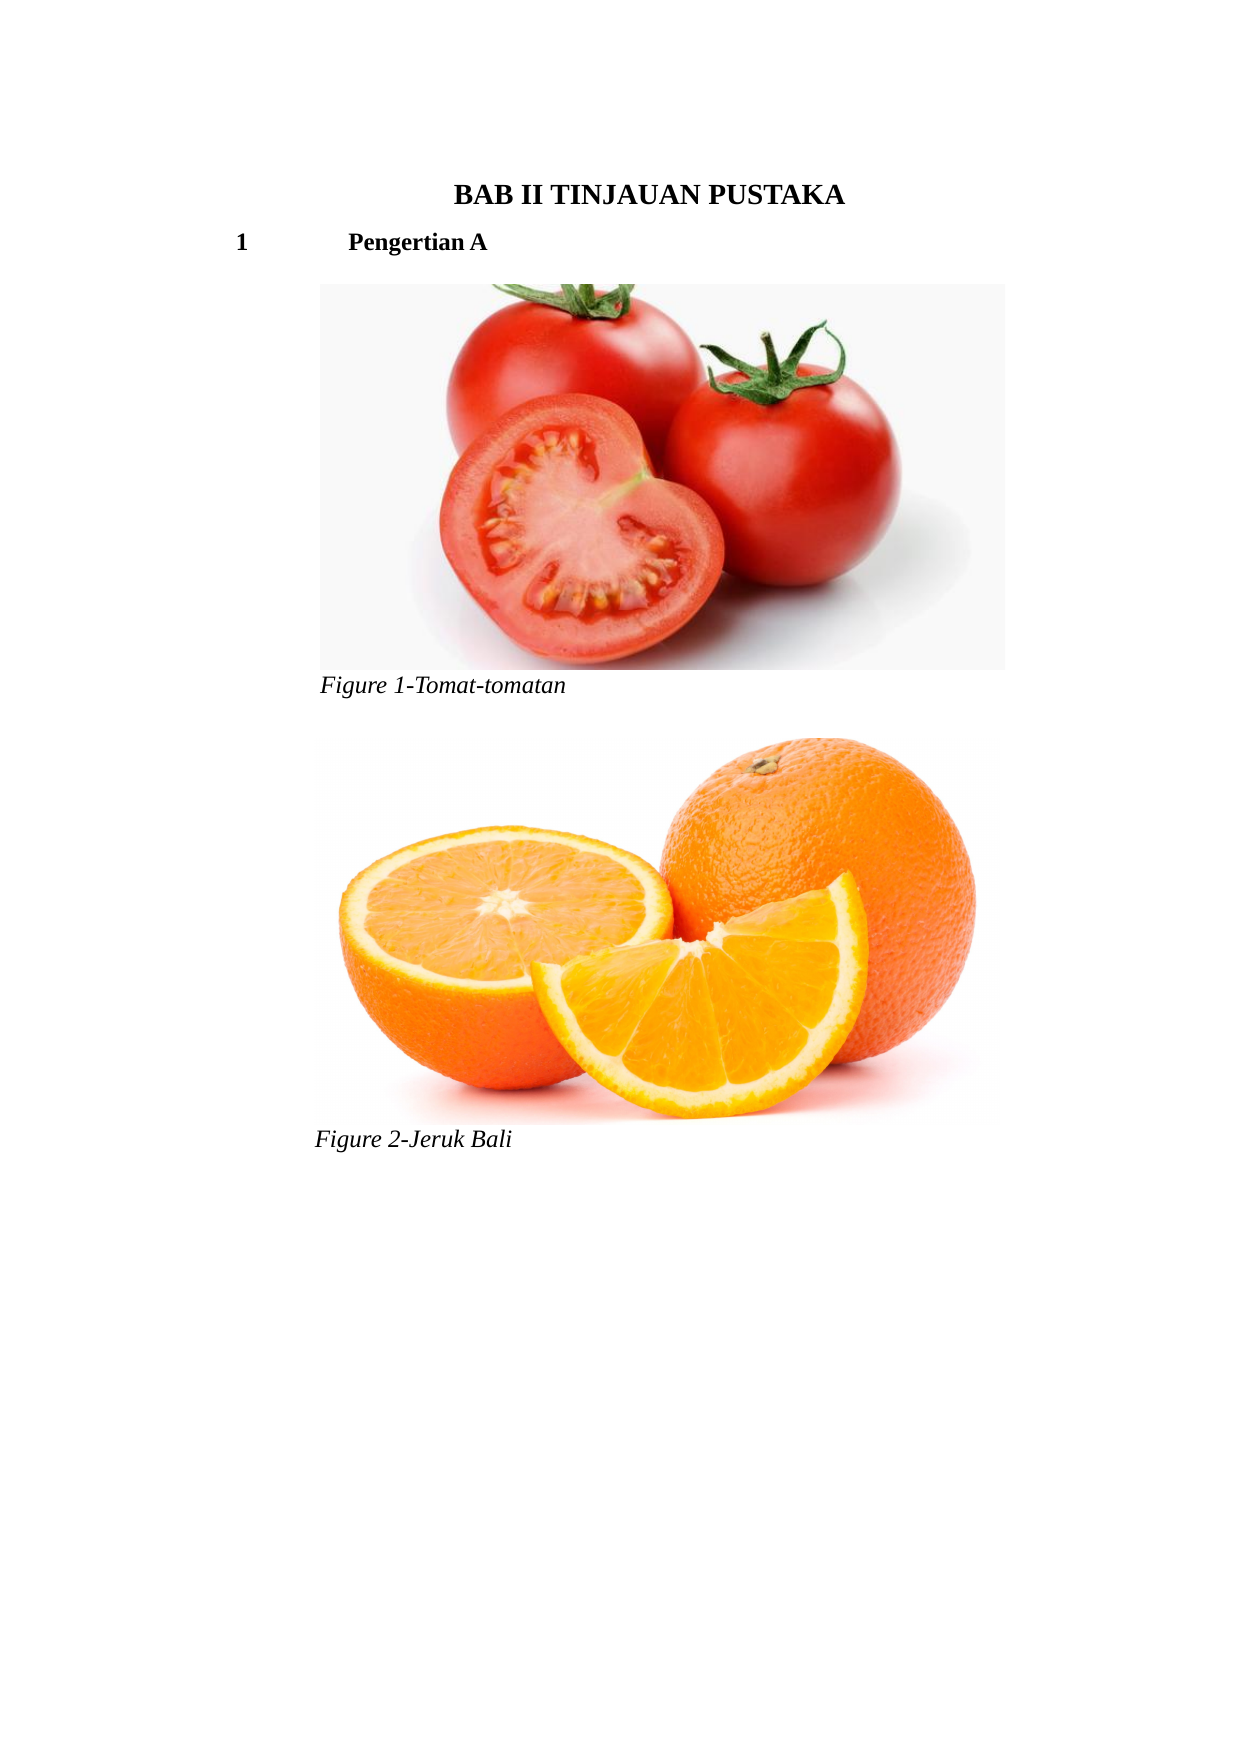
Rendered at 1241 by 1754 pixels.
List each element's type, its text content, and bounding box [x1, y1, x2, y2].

subtitle Pengertian A [236, 227, 1063, 256]
subtitle BAB II TINJAUAN PUSTAKA [236, 177, 1063, 211]
picture [320, 284, 1006, 670]
picture [314, 738, 1000, 1125]
